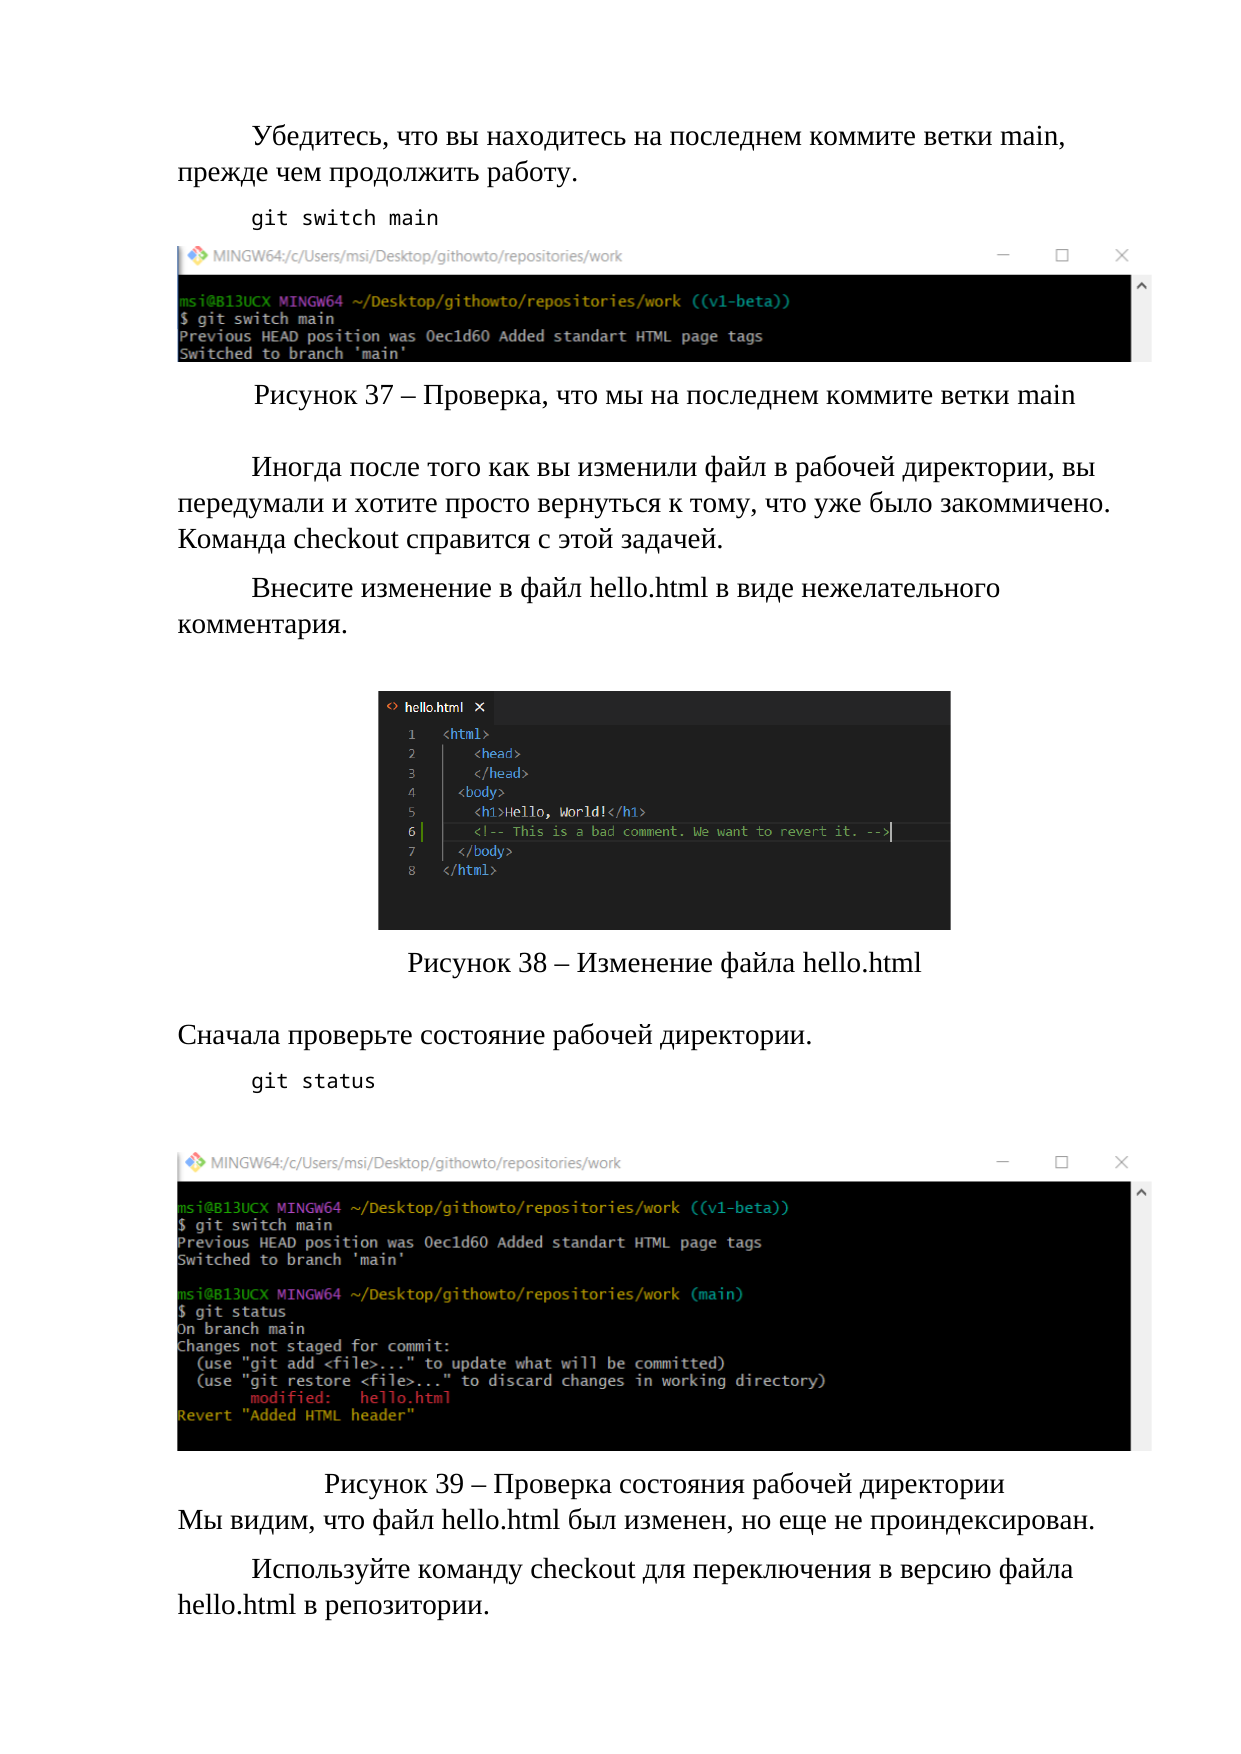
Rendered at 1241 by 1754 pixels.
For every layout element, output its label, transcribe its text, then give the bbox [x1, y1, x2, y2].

picture [177, 246, 1152, 362]
text Рисунок 39 – Проверка состояния рабочей директории [177, 1466, 1152, 1500]
picture [177, 1152, 1152, 1451]
text git status [177, 1066, 1152, 1094]
text Рисунок 38 – Изменение файла hello.html [177, 945, 1152, 978]
text Используйте команду checkout для переключения в версию файла hello.html в репозитории. [177, 1551, 1152, 1621]
text Рисунок 37 – Проверка, что мы на последнем коммите ветки main [177, 377, 1152, 410]
text Иногда после того как вы изменили файл в рабочей директории, вы передумали и хотите просто вернуться к тому, что уже было закоммичено. Команда checkout справится с этой задачей. [177, 449, 1152, 555]
text Мы видим, что файл hello.html был изменен, но еще не проиндексирован. [177, 1502, 1152, 1536]
text Сначала проверьте состояние рабочей директории. [177, 1017, 1152, 1051]
text Внесите изменение в файл hello.html в виде нежелательного комментария. [177, 570, 1152, 640]
text git switch main [177, 203, 1152, 231]
picture [378, 691, 951, 930]
text Убедитесь, что вы находитесь на последнем коммите ветки main, прежде чем продолжить работу. [177, 118, 1152, 188]
